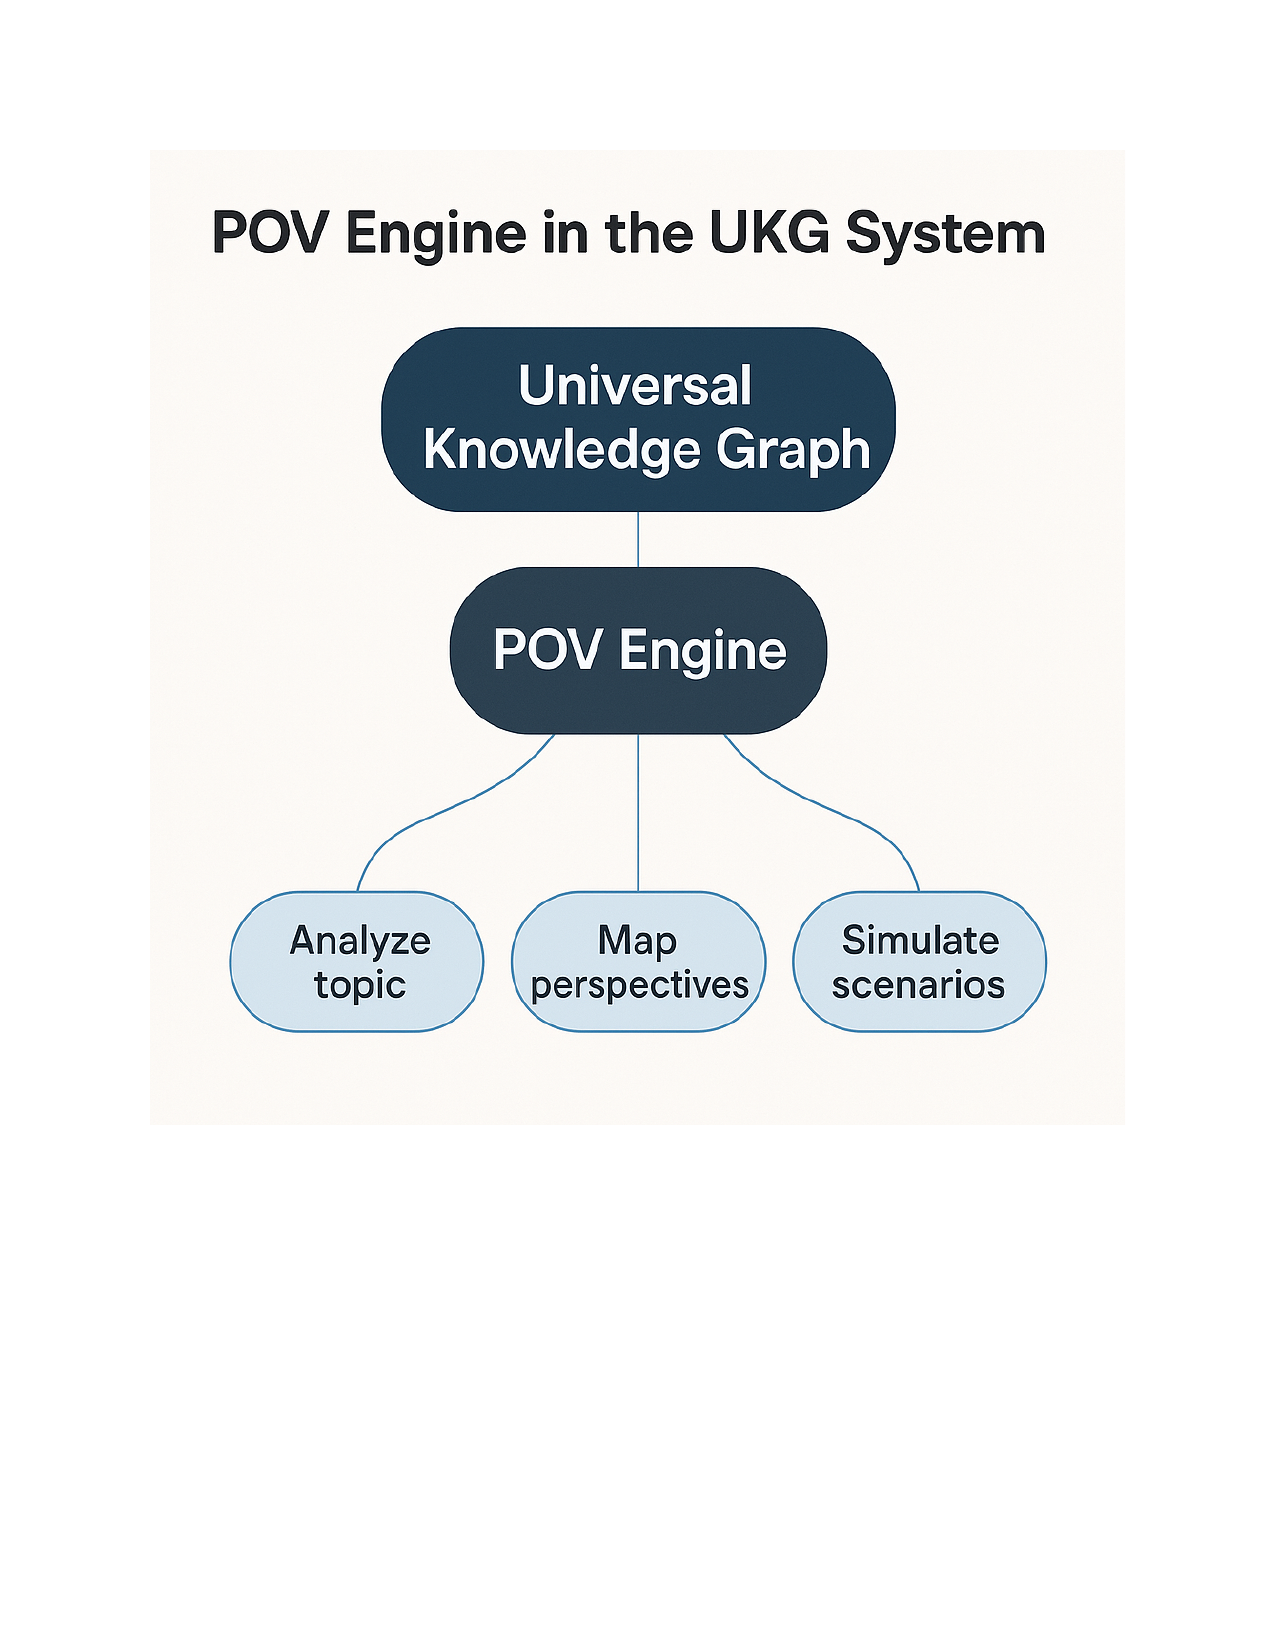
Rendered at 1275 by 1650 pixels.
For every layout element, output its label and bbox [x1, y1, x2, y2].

picture [150, 150, 1125, 1125]
